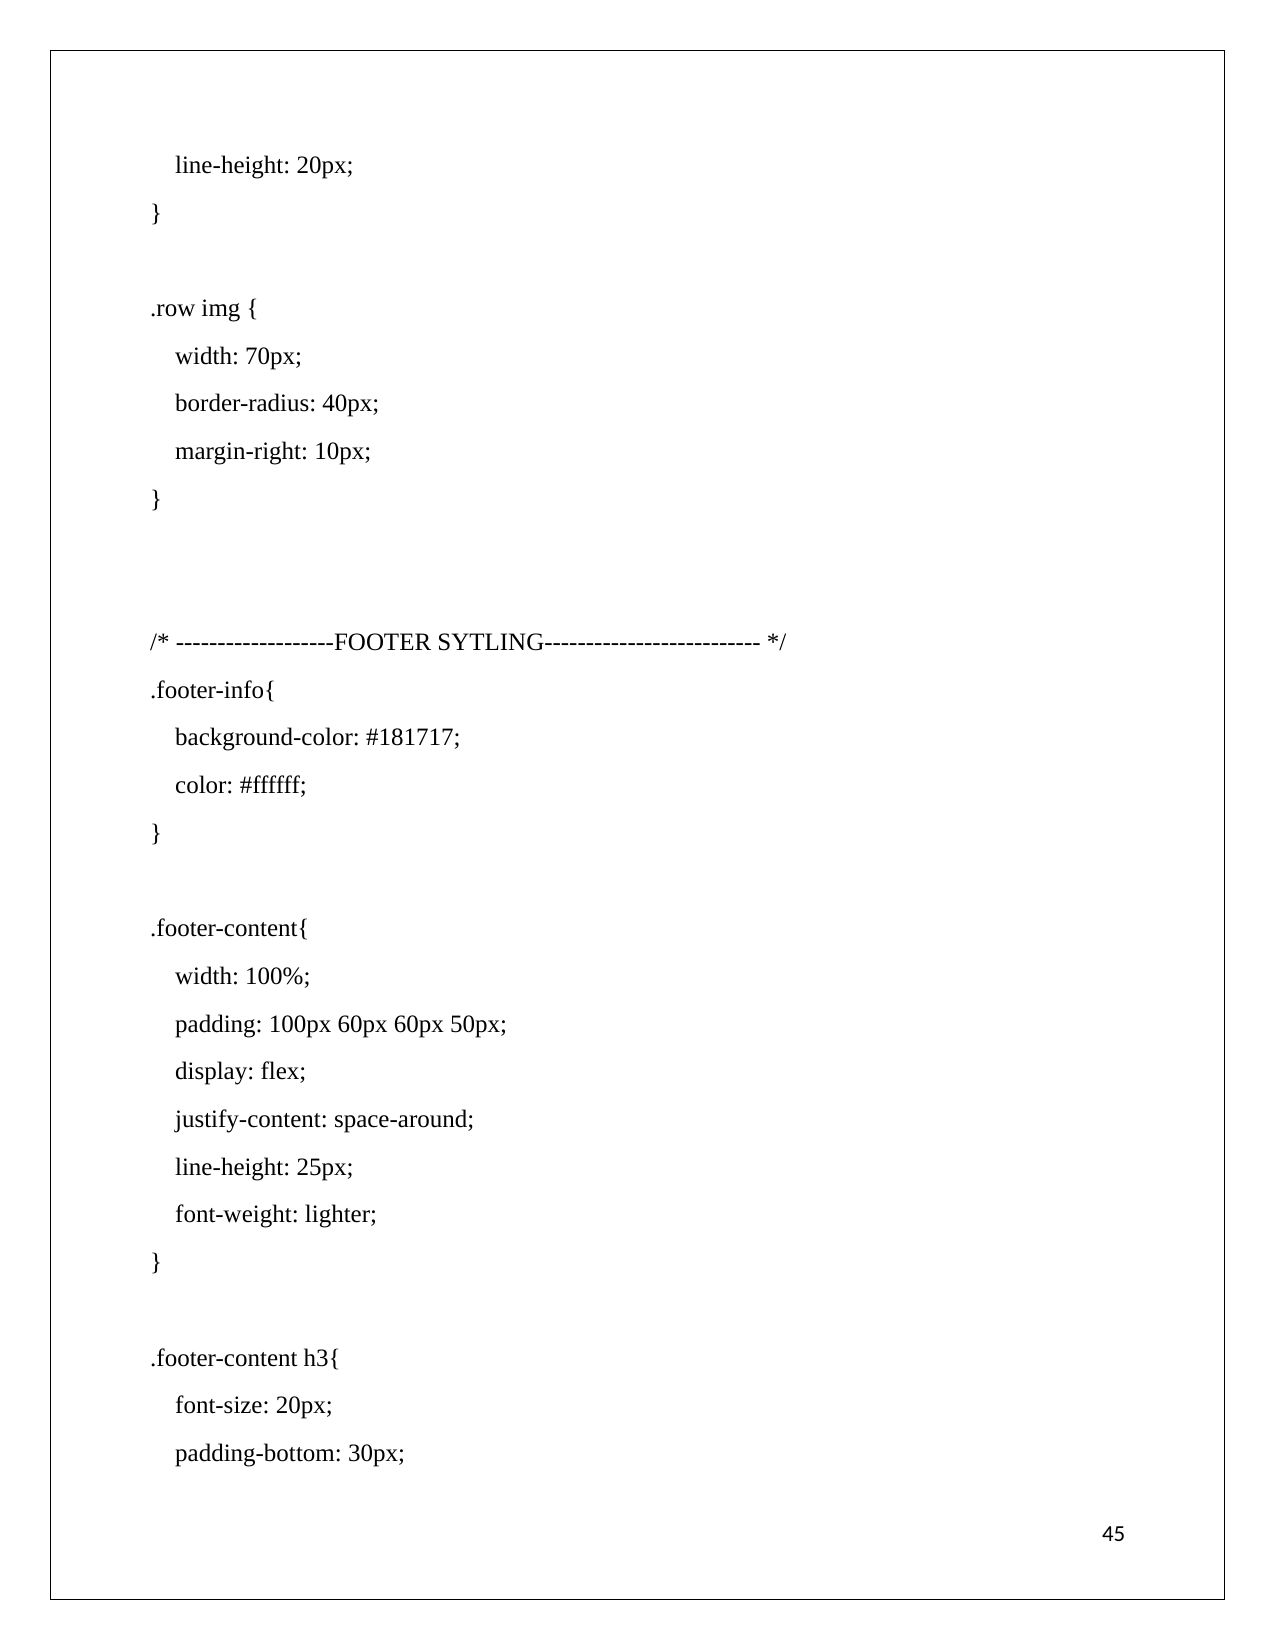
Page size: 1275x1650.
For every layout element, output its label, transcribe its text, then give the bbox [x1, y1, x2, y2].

text border-radius: 40px; [150, 388, 1125, 417]
text } [150, 1247, 1125, 1276]
text line-height: 25px; [150, 1152, 1125, 1181]
text background-color: #181717; [150, 722, 1125, 751]
text padding-bottom: 30px; [150, 1438, 1125, 1467]
text .footer-content{ [150, 913, 1125, 942]
text color: #ffffff; [150, 770, 1125, 799]
text .footer-content h3{ [150, 1343, 1125, 1371]
text .footer-info{ [150, 675, 1125, 703]
text width: 100%; [150, 961, 1125, 990]
text } [150, 198, 1125, 226]
text .row img { [150, 293, 1125, 322]
text justify-content: space-around; [150, 1104, 1125, 1133]
text display: flex; [150, 1056, 1125, 1085]
text font-size: 20px; [150, 1390, 1125, 1419]
text width: 70px; [150, 341, 1125, 369]
text line-height: 20px; [150, 150, 1125, 179]
text } [150, 484, 1125, 513]
text /* -------------------FOOTER SYTLING-------------------------- */ [150, 627, 1125, 656]
text font-weight: lighter; [150, 1199, 1125, 1228]
text } [150, 818, 1125, 847]
text margin-right: 10px; [150, 436, 1125, 465]
text padding: 100px 60px 60px 50px; [150, 1009, 1125, 1037]
